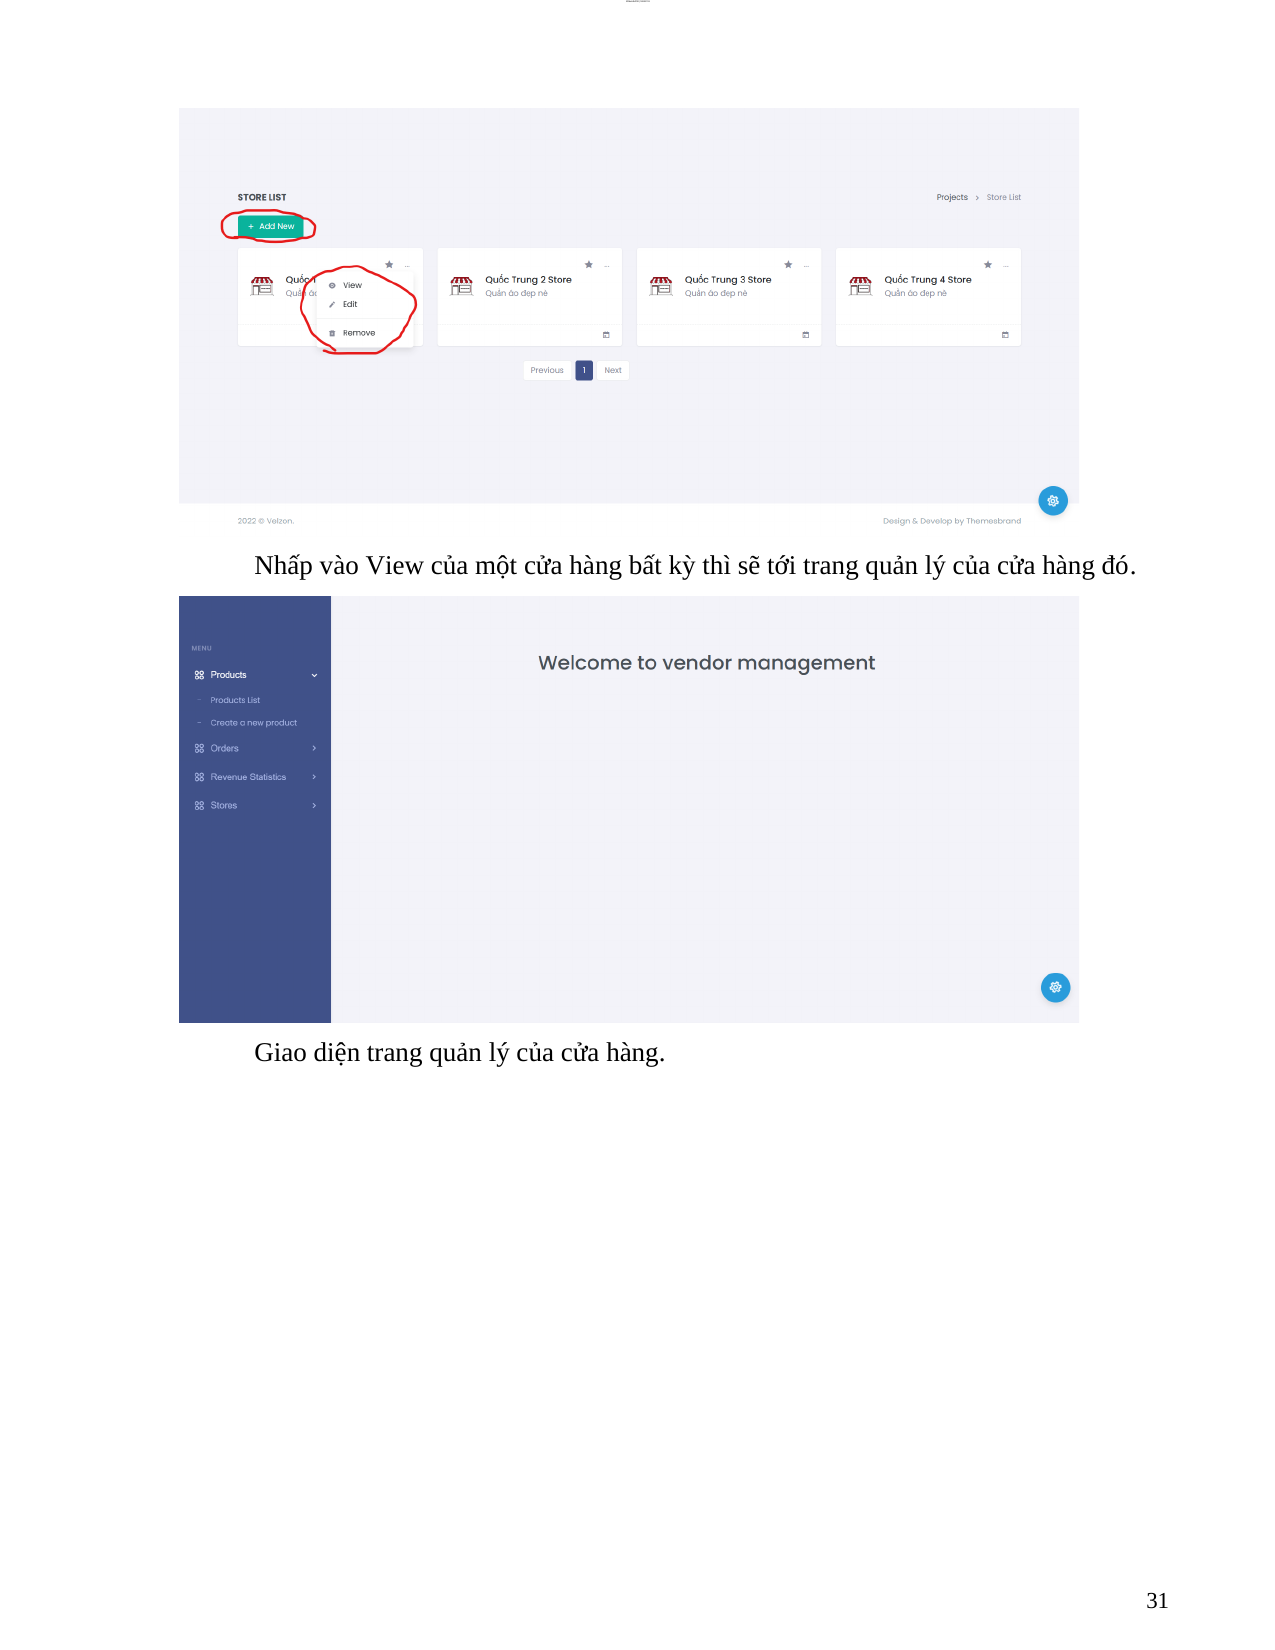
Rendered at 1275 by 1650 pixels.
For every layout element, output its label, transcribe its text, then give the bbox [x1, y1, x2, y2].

picture [179, 108, 1080, 537]
picture [179, 596, 1080, 1023]
text Giao diện trang quản lý của cửa hàng. [179, 1036, 1169, 1067]
text Nhấp vào View của một cửa hàng bất kỳ thì sẽ tới trang quản lý của cửa hàng đó. [179, 549, 1169, 581]
